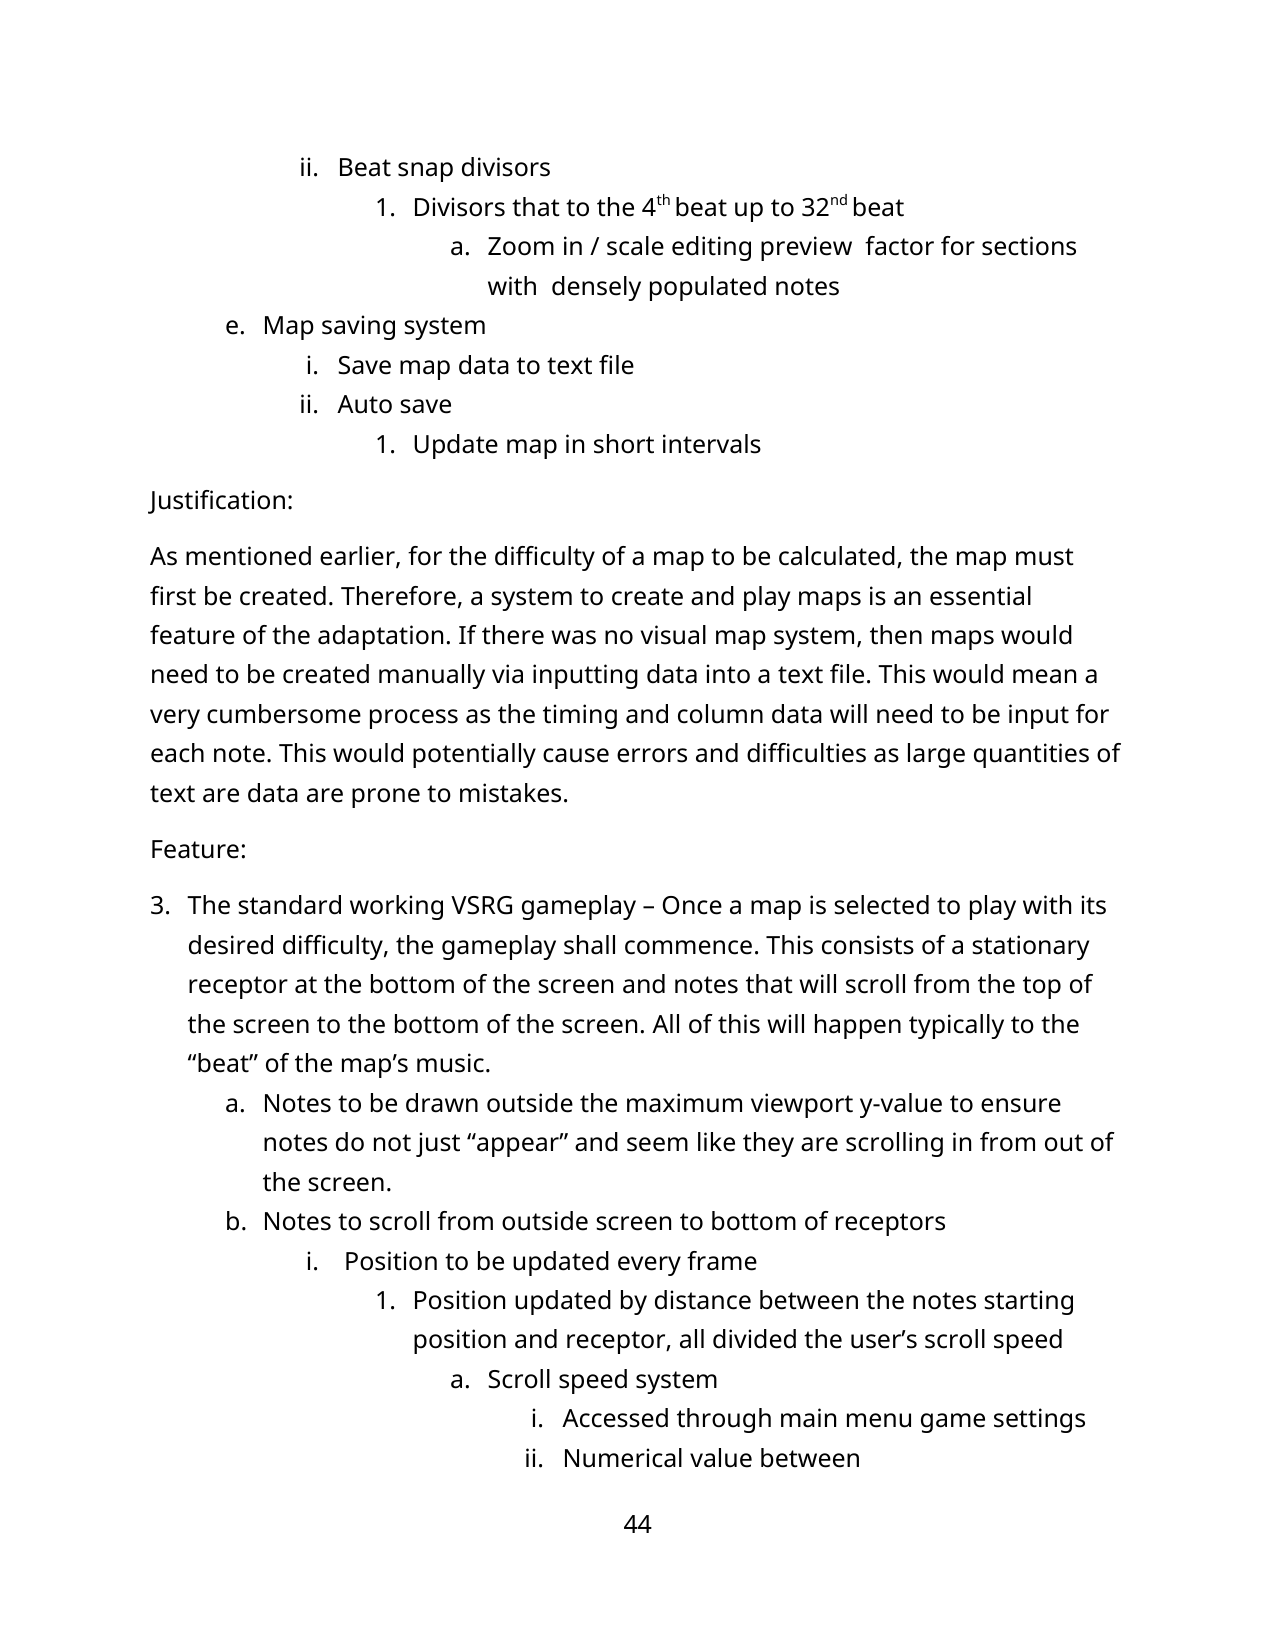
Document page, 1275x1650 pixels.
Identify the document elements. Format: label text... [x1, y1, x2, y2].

list Zoom in / scale editing preview factor for sections with densely populated notes [450, 229, 1125, 302]
list Beat snap divisors [319, 150, 1125, 184]
text Feature: [150, 832, 1125, 866]
text As mentioned earlier, for the difficulty of a map to be calculated, the map must first be created. Therefore, a system to create and play maps is an essential feature of the adaptation. If there was no visual map system, then maps would need to be created manually via inputting data into a text file. This would mean a very cumbersome process as the timing and column data will need to be input for each note. This would potentially cause errors and difficulties as large quantities of text are data are prone to mistakes. [150, 539, 1125, 809]
list Save map data to text file [319, 347, 1125, 381]
list Auto save [319, 387, 1125, 421]
list Position to be updated every frame [319, 1243, 1125, 1277]
list Position updated by distance between the notes starting position and receptor, all divided the user’s scroll speed [375, 1283, 1125, 1356]
list Scroll speed system [450, 1362, 1125, 1396]
list The standard working VSRG gameplay – Once a map is selected to play with its desired difficulty, the gameplay shall commence. This consists of a stationary receptor at the bottom of the screen and notes that will scroll from the top of the screen to the bottom of the screen. All of this will happen typically to the “beat” of the map’s music. [150, 888, 1125, 1080]
list Numerical value between [544, 1441, 1125, 1474]
list Notes to be drawn outside the maximum viewport y-value to ensure notes do not just “appear” and seem like they are scrolling in from out of the screen. [225, 1085, 1125, 1198]
list Notes to scroll from outside screen to bottom of receptors [225, 1204, 1125, 1238]
text Justification: [150, 482, 1125, 517]
list Update map in short intervals [375, 426, 1125, 460]
list Accessed through main menu game settings [544, 1401, 1125, 1435]
list Divisors that to the 4th beat up to 32nd beat [375, 189, 1125, 223]
list Map saving system [225, 308, 1125, 342]
